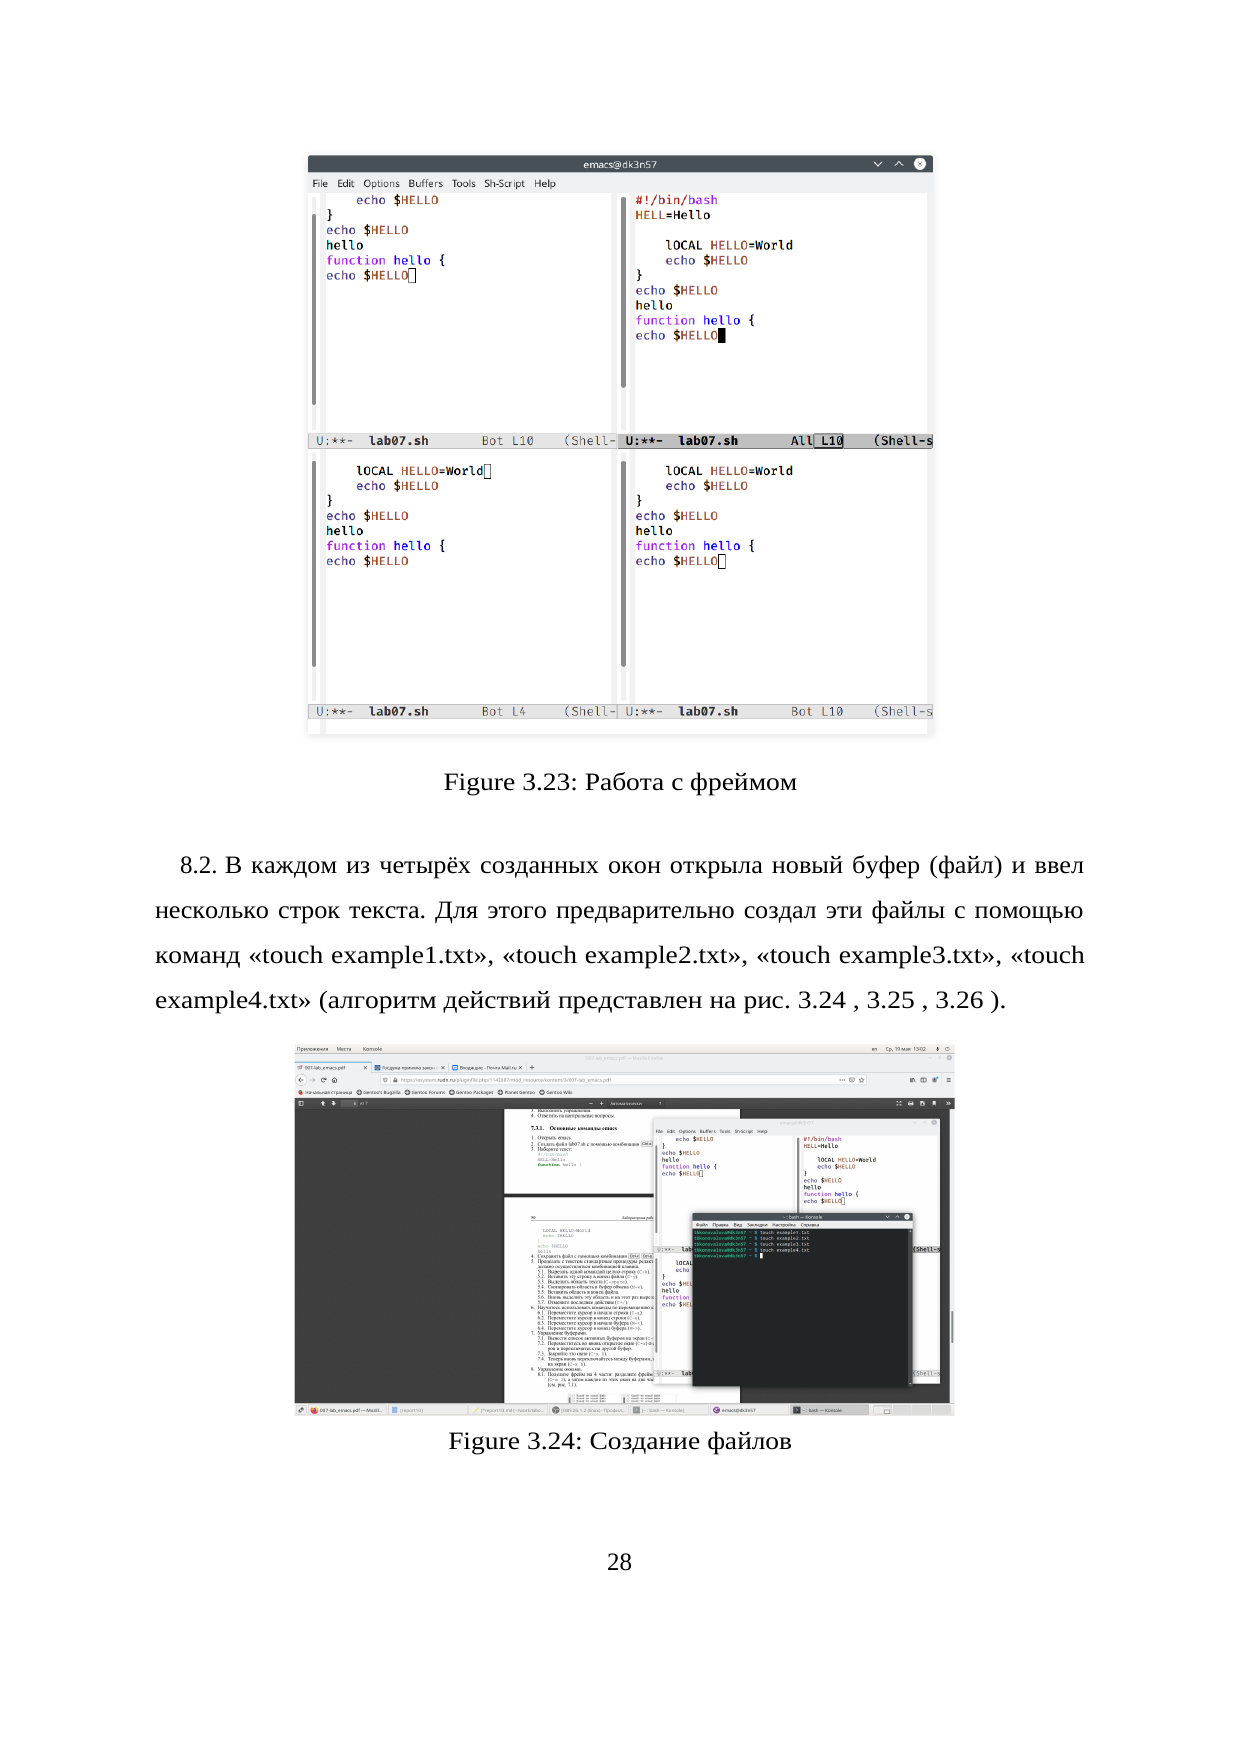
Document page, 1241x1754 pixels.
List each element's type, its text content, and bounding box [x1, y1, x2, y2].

text Figure 3.23: Работа с фреймом [309, 767, 931, 796]
picture [294, 143, 946, 749]
list В каждом из четырёх созданных окон открыла новый буфер (файл) и ввел несколько строк текста. Для этого предварительно создал эти файлы с помощью команд «touch example1.txt», «touch example2.txt», «touch example3.txt», «touch example4.txt» (алгоритм действий представлен на рис. 3.24 , 3.25 , 3.26 ). [155, 851, 1085, 1014]
picture [294, 1044, 955, 1416]
text Figure 3.24: Создание файлов [389, 1416, 851, 1455]
